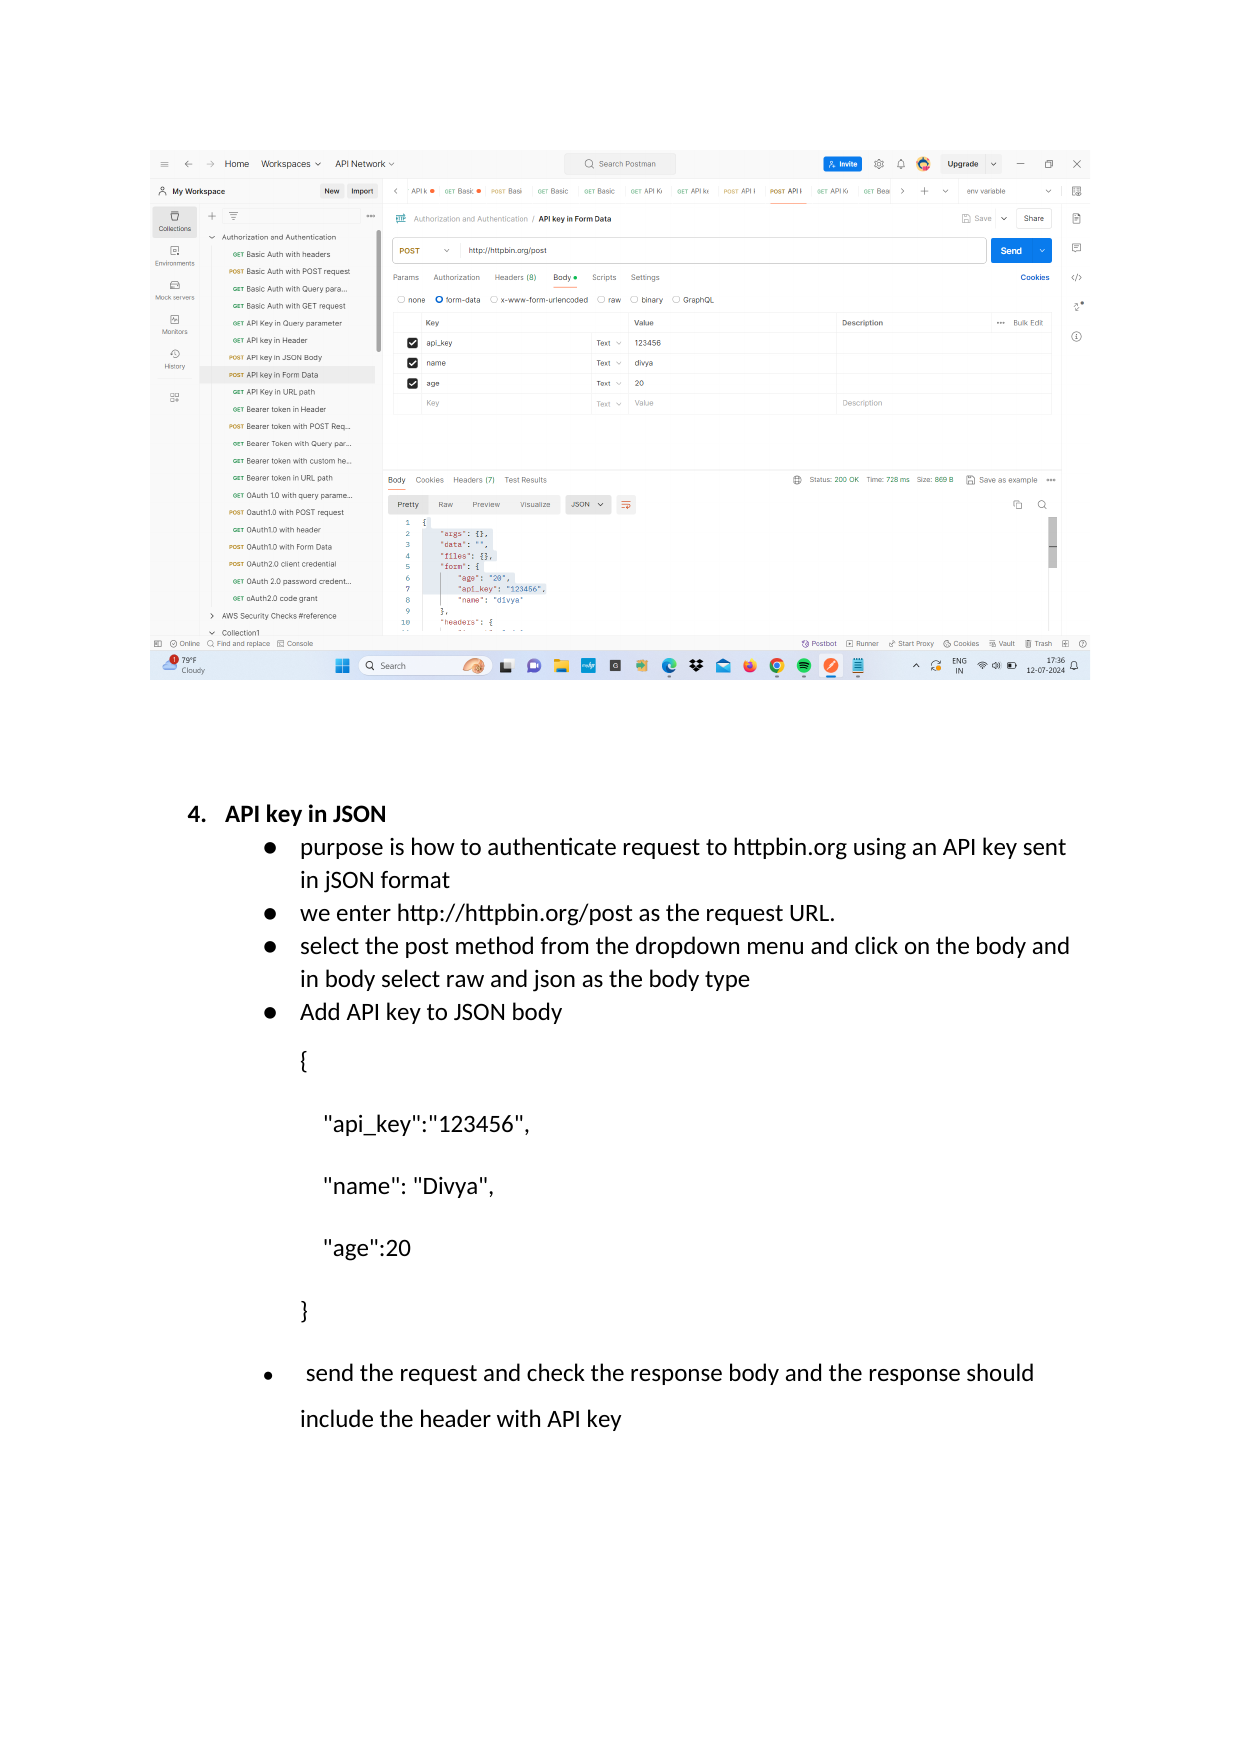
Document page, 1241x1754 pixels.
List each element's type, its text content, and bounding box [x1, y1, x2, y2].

list we enter http://httpbin.org/post as the request URL. [262, 897, 1090, 928]
text } [300, 1295, 1090, 1326]
text { [300, 1045, 1090, 1076]
list Add API key to JSON body [262, 996, 1090, 1026]
text "name": "Divya", [300, 1170, 1090, 1201]
text "age":20 [300, 1233, 1090, 1263]
picture [150, 150, 1091, 680]
list API key in JSON [187, 798, 1090, 829]
list purpose is how to authenticate request to httpbin.org using an API key sent in jSON format [262, 831, 1090, 895]
list select the post method from the dropdown menu and click on the body and in body select raw and json as the body type [262, 930, 1090, 993]
list send the request and check the response body and the response should include the header with API key [262, 1357, 1090, 1434]
text "api_key":"123456", [300, 1108, 1090, 1138]
